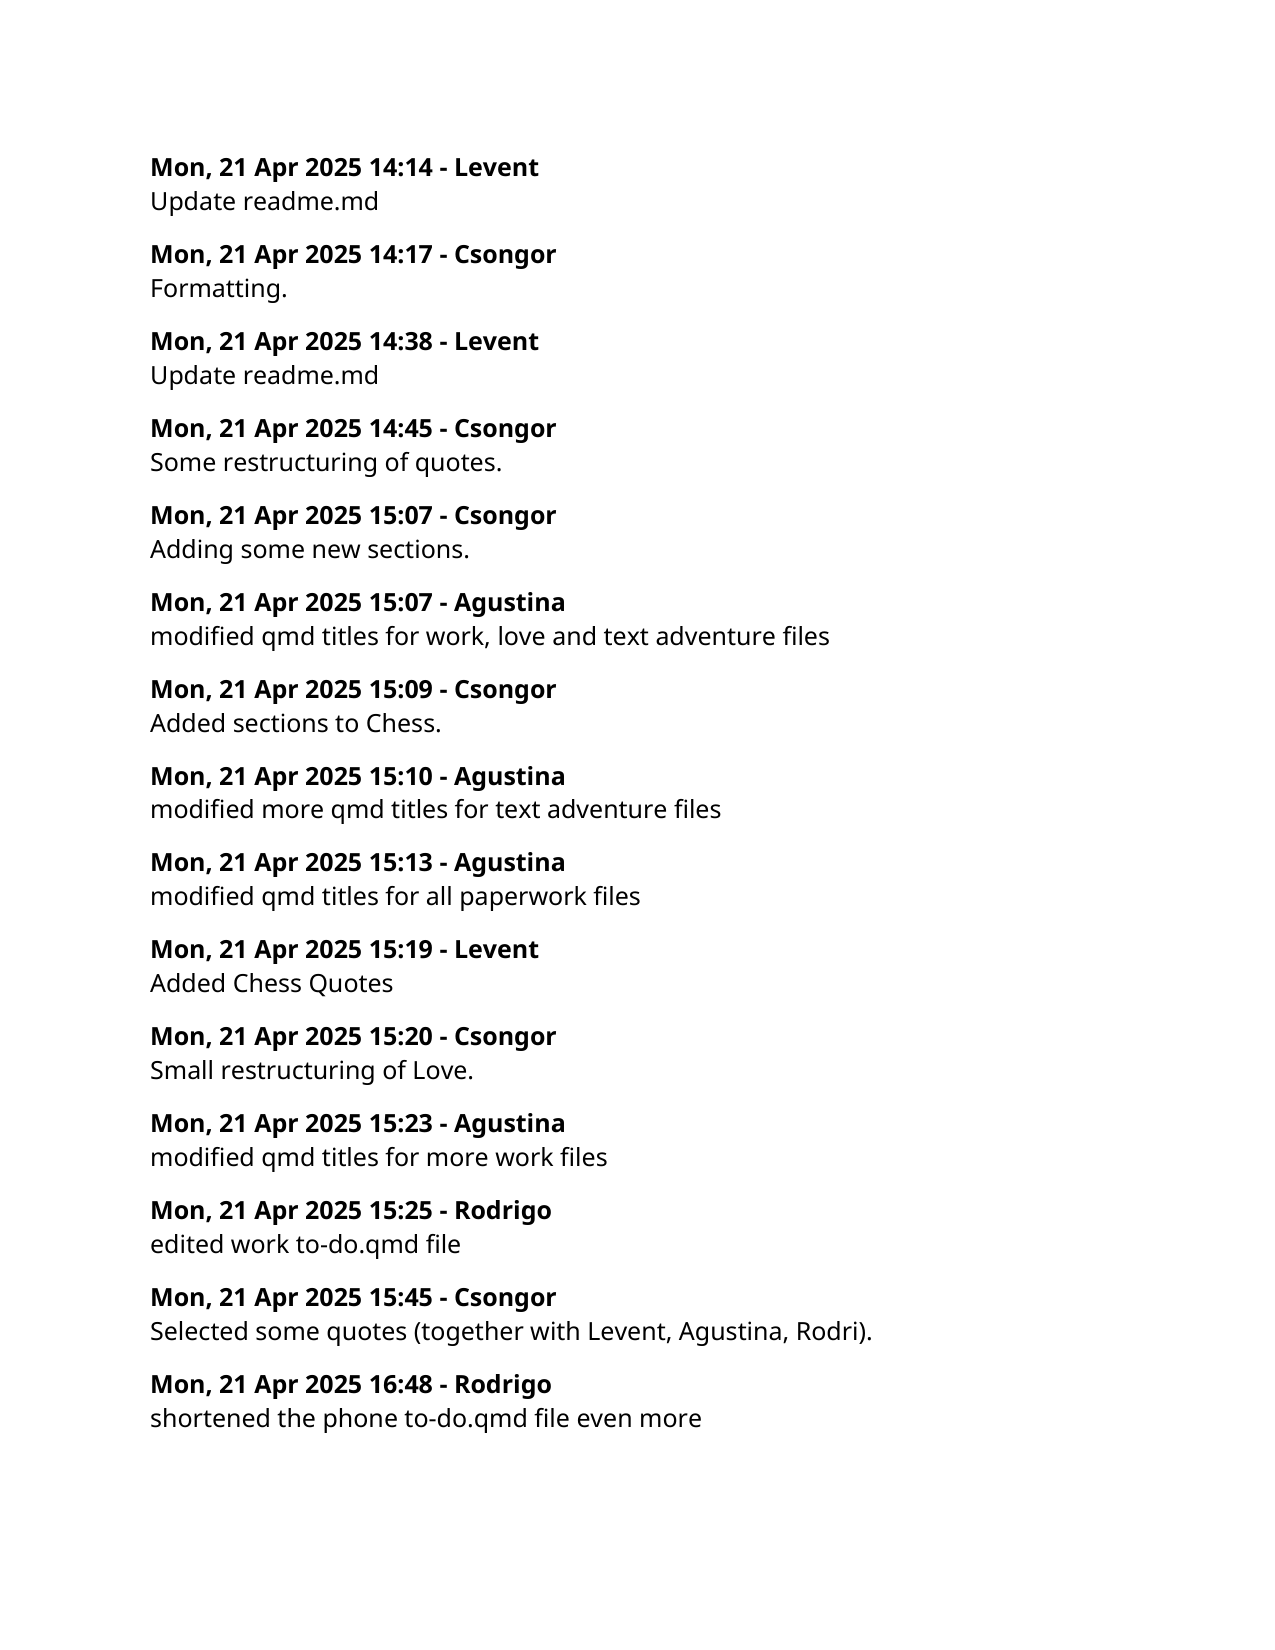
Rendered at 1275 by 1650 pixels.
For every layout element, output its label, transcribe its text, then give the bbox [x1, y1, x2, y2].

text Mon, 21 Apr 2025 15:20 - Csongor Small restructuring of Love. [150, 1019, 1125, 1087]
text Mon, 21 Apr 2025 14:38 - Levent Update readme.md [150, 324, 1125, 392]
text Mon, 21 Apr 2025 14:45 - Csongor Some restructuring of quotes. [150, 411, 1125, 479]
text Mon, 21 Apr 2025 14:17 - Csongor Formatting. [150, 237, 1125, 305]
text Mon, 21 Apr 2025 15:23 - Agustina modified qmd titles for more work files [150, 1106, 1125, 1174]
text Mon, 21 Apr 2025 15:13 - Agustina modified qmd titles for all paperwork files [150, 845, 1125, 913]
text Mon, 21 Apr 2025 15:10 - Agustina modified more qmd titles for text adventure files [150, 758, 1125, 826]
text Mon, 21 Apr 2025 15:45 - Csongor Selected some quotes (together with Levent, Agustina, Rodri). [150, 1279, 1125, 1347]
text Mon, 21 Apr 2025 16:48 - Rodrigo shortened the phone to-do.qmd file even more [150, 1366, 1125, 1434]
text Mon, 21 Apr 2025 14:14 - Levent Update readme.md [150, 150, 1125, 218]
text Mon, 21 Apr 2025 15:07 - Agustina modified qmd titles for work, love and text adventure files [150, 584, 1125, 652]
text Mon, 21 Apr 2025 15:19 - Levent Added Chess Quotes [150, 932, 1125, 1000]
text Mon, 21 Apr 2025 15:25 - Rodrigo edited work to-do.qmd file [150, 1192, 1125, 1261]
text Mon, 21 Apr 2025 15:09 - Csongor Added sections to Chess. [150, 671, 1125, 739]
text Mon, 21 Apr 2025 15:07 - Csongor Adding some new sections. [150, 497, 1125, 566]
